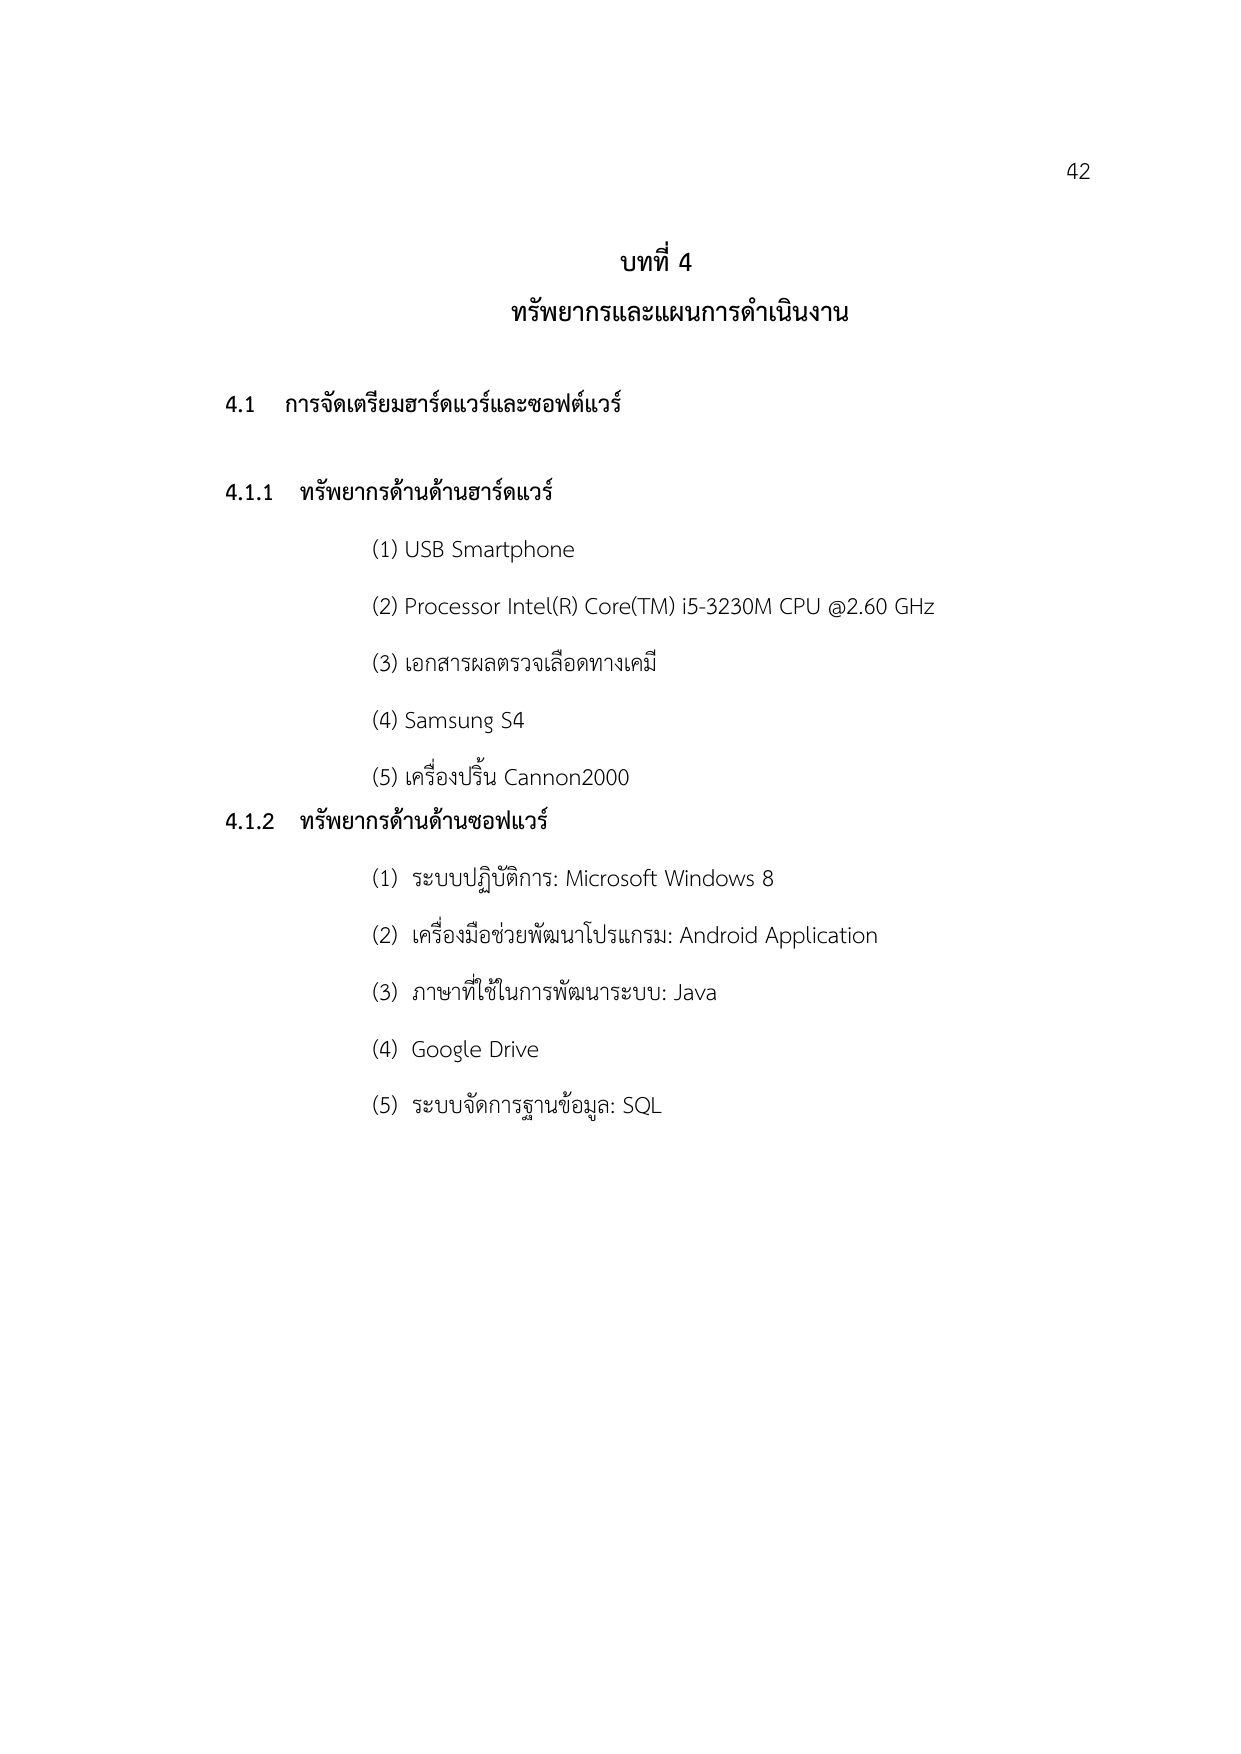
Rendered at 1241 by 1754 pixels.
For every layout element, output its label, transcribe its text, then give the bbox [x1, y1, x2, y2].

text (4) Google Drive [225, 1028, 1090, 1072]
subtitle การจัดเตรียมฮาร์ดแวร์และซอฟต์แวร์ [225, 383, 1090, 427]
text (3) เอกสารผลตรวจเลือดทางเคมี [225, 642, 1090, 687]
text (1) ระบบปฏิบัติการ: Microsoft Windows 8 [225, 857, 1090, 902]
text (2) Processor Intel(R) Core(TM) i5-3230M CPU @2.60 GHz [225, 585, 1090, 630]
text (3) ภาษาที่ใช้ในการพัฒนาระบบ: Java [225, 971, 1090, 1015]
text (4) Samsung S4 [225, 699, 1090, 743]
text (2) เครื่องมือช่วยพัฒนาโปรแกรม: Android Application [225, 914, 1090, 958]
subtitle ทรัพยากรด้านด้านซอฟแวร์ [225, 800, 1090, 845]
subtitle ทรัพยากรและแผนการดำเนินงาน [225, 239, 1090, 338]
text (5) เครื่องปริ้น Cannon2000 [225, 756, 1090, 800]
text (5) ระบบจัดการฐานข้อมูล: SQL [225, 1085, 1090, 1129]
text (1) USB Smartphone [225, 528, 1090, 573]
subtitle ทรัพยากรด้านด้านฮาร์ดแวร์ [225, 472, 1090, 516]
